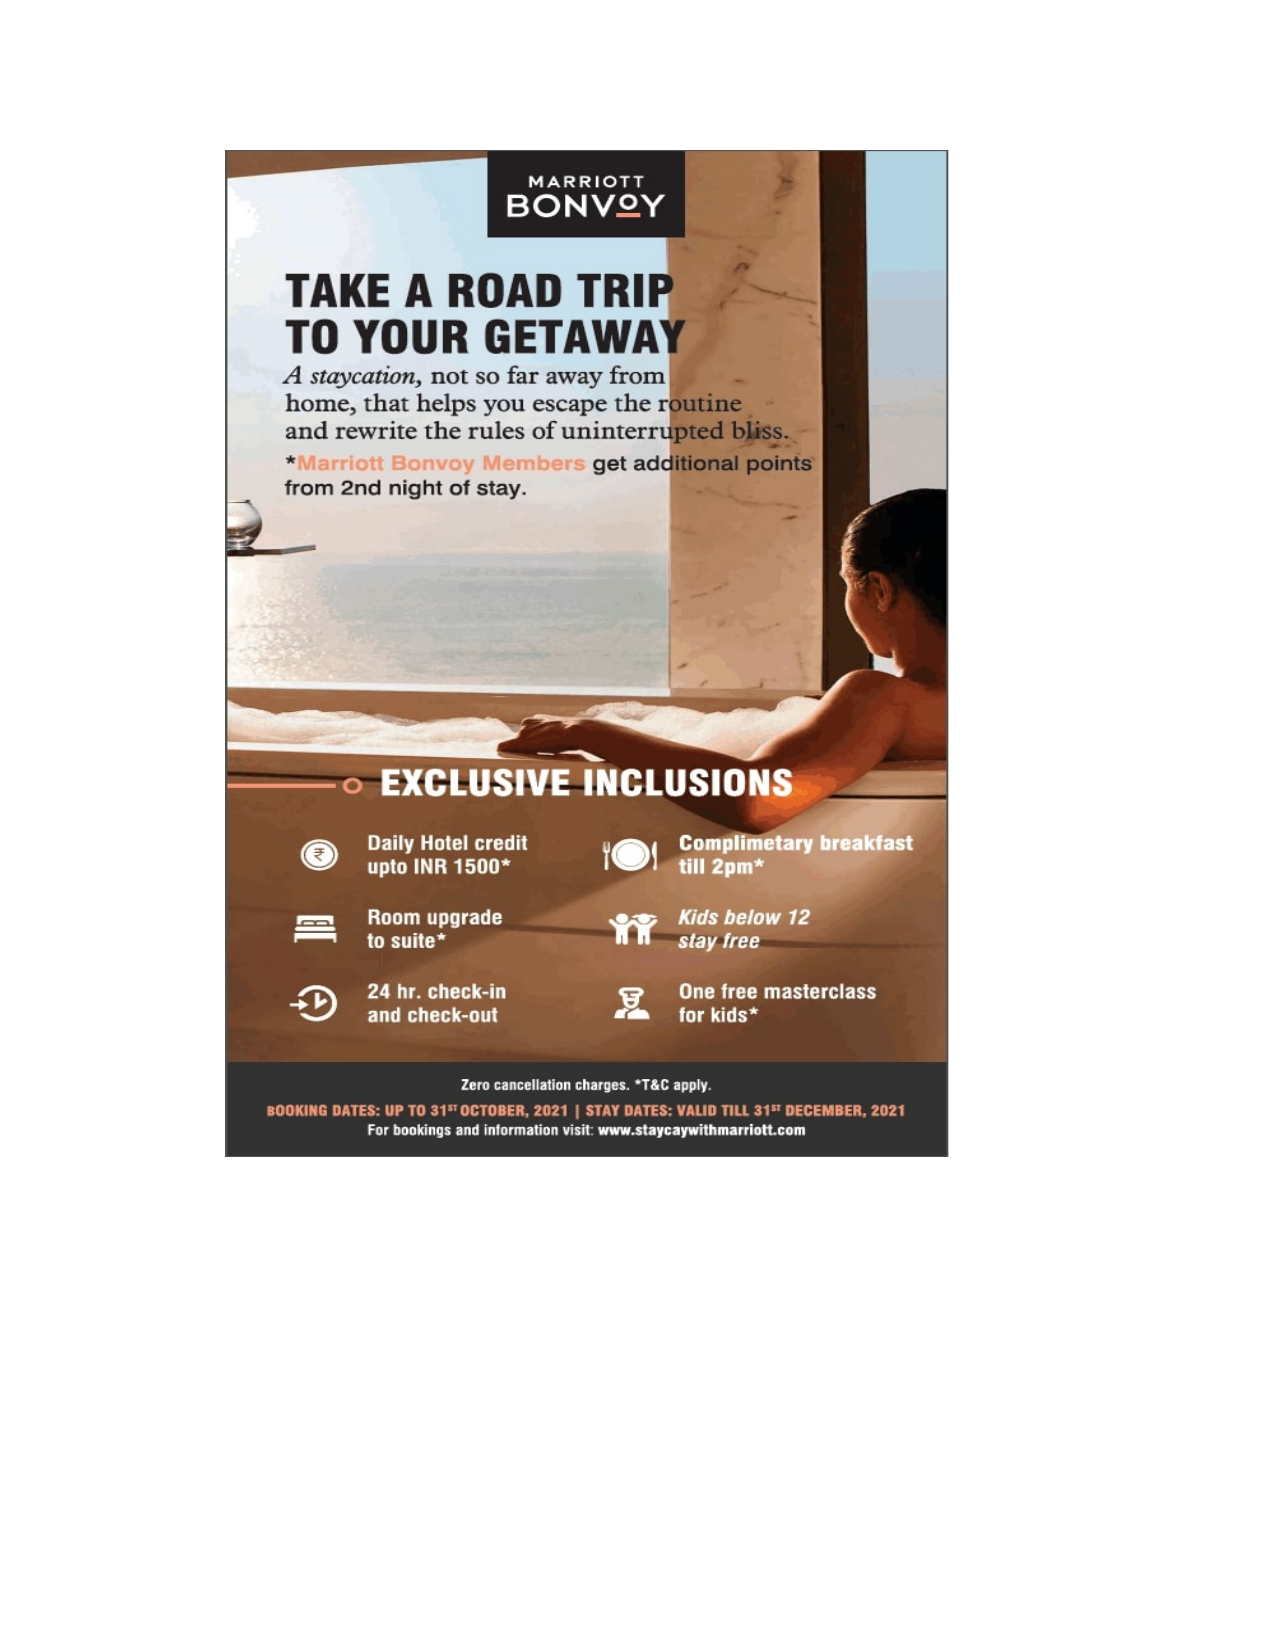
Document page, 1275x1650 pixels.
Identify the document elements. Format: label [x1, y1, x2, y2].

picture [225, 150, 949, 1157]
